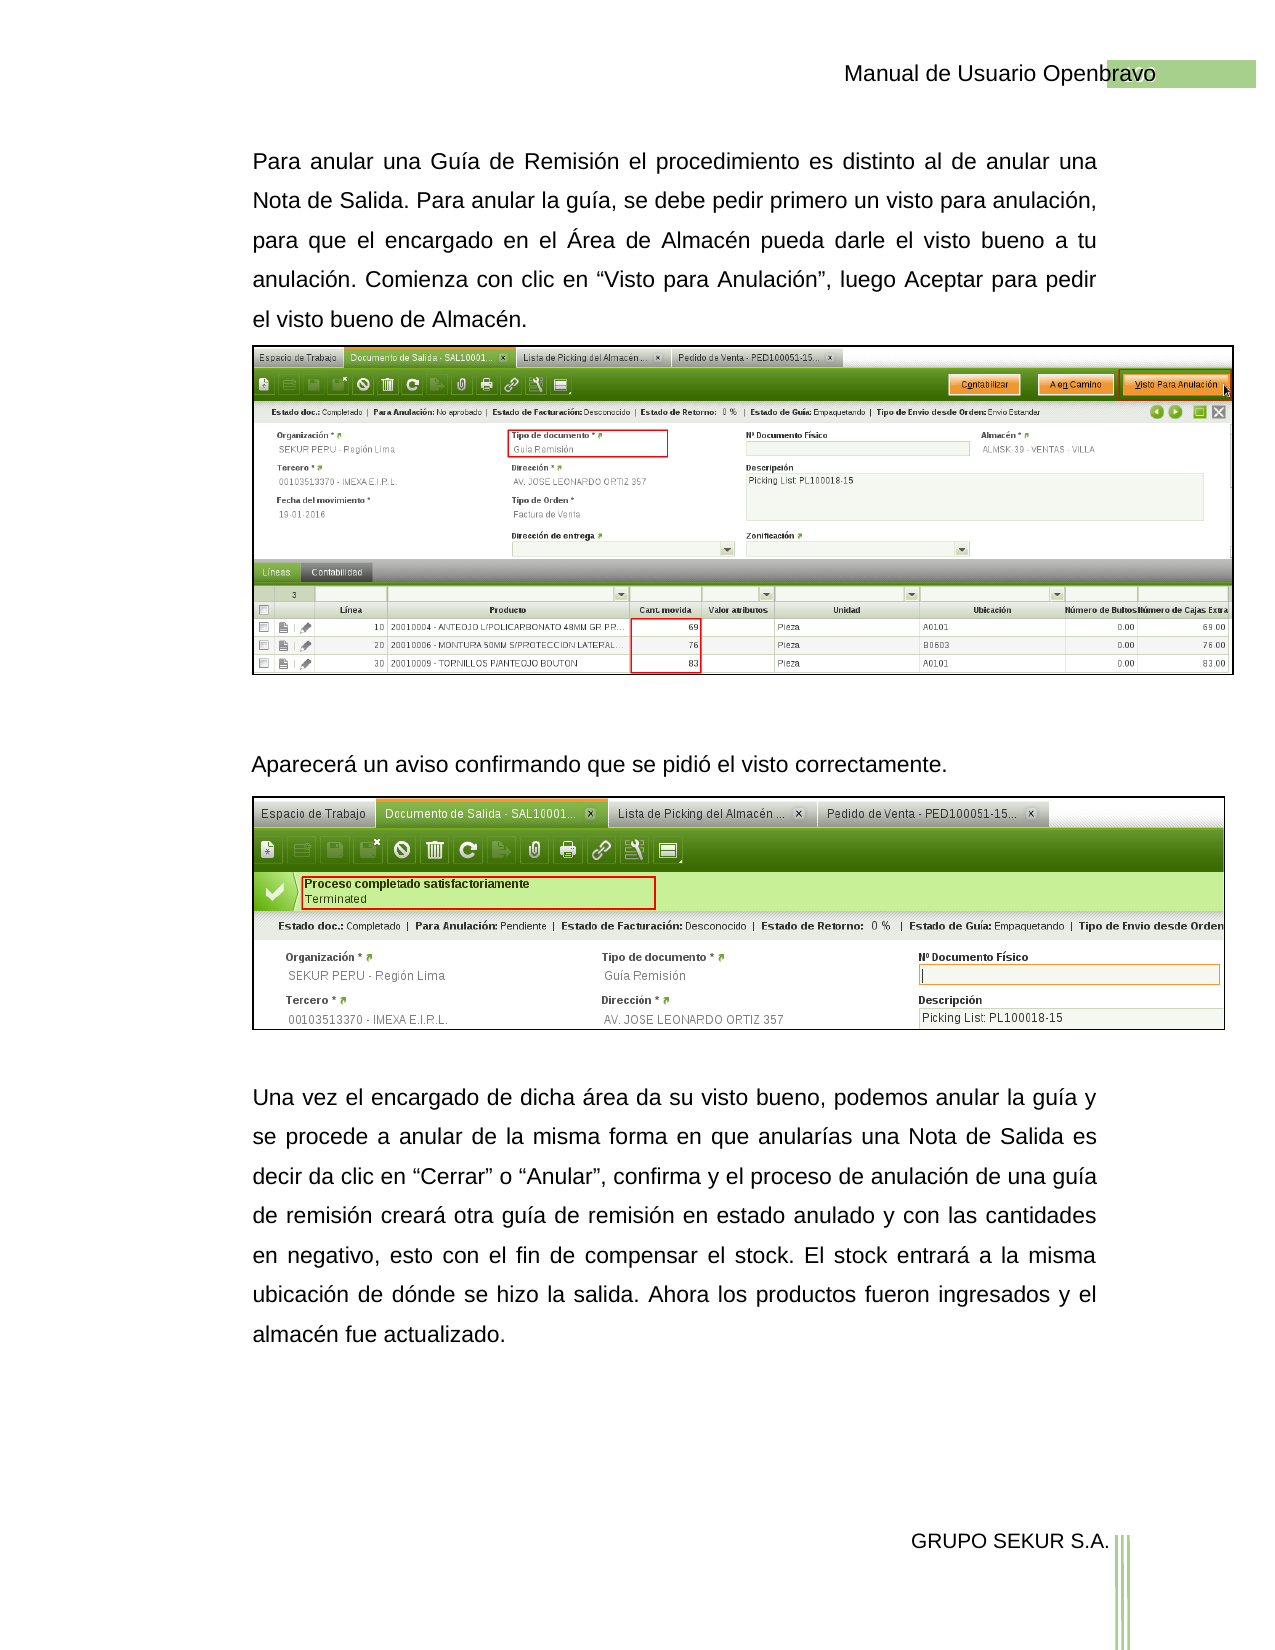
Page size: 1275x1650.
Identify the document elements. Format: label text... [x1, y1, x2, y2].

picture [254, 798, 1224, 1029]
list Una vez el encargado de dicha área da su visto bueno, podemos anular la guía y se procede a anular de la misma forma en que anularías una Nota de Salida es decir da clic en “Cerrar” o “Anular”, confirma y el proceso de anulación de una guía de remisión creará otra guía de remisión en estado anulado y con las cantidades en negativo, esto con el fin de compensar el stock. El stock entrará a la misma ubicación de dónde se hizo la salida. Ahora los productos fueron ingresados y el almacén fue actualizado. [252, 1084, 1098, 1347]
text Aparecerá un aviso confirmando que se pidió el visto correctamente. [251, 751, 1098, 777]
picture [254, 347, 1232, 674]
list Para anular una Guía de Remisión el procedimiento es distinto al de anular una Nota de Salida. Para anular la guía, se debe pedir primero un visto para anulación, para que el encargado en el Área de Almacén pueda darle el visto bueno a tu anulación. Comienza con clic en “Visto para Anulación”, luego Aceptar para pedir el visto bueno de Almacén. [252, 148, 1098, 332]
